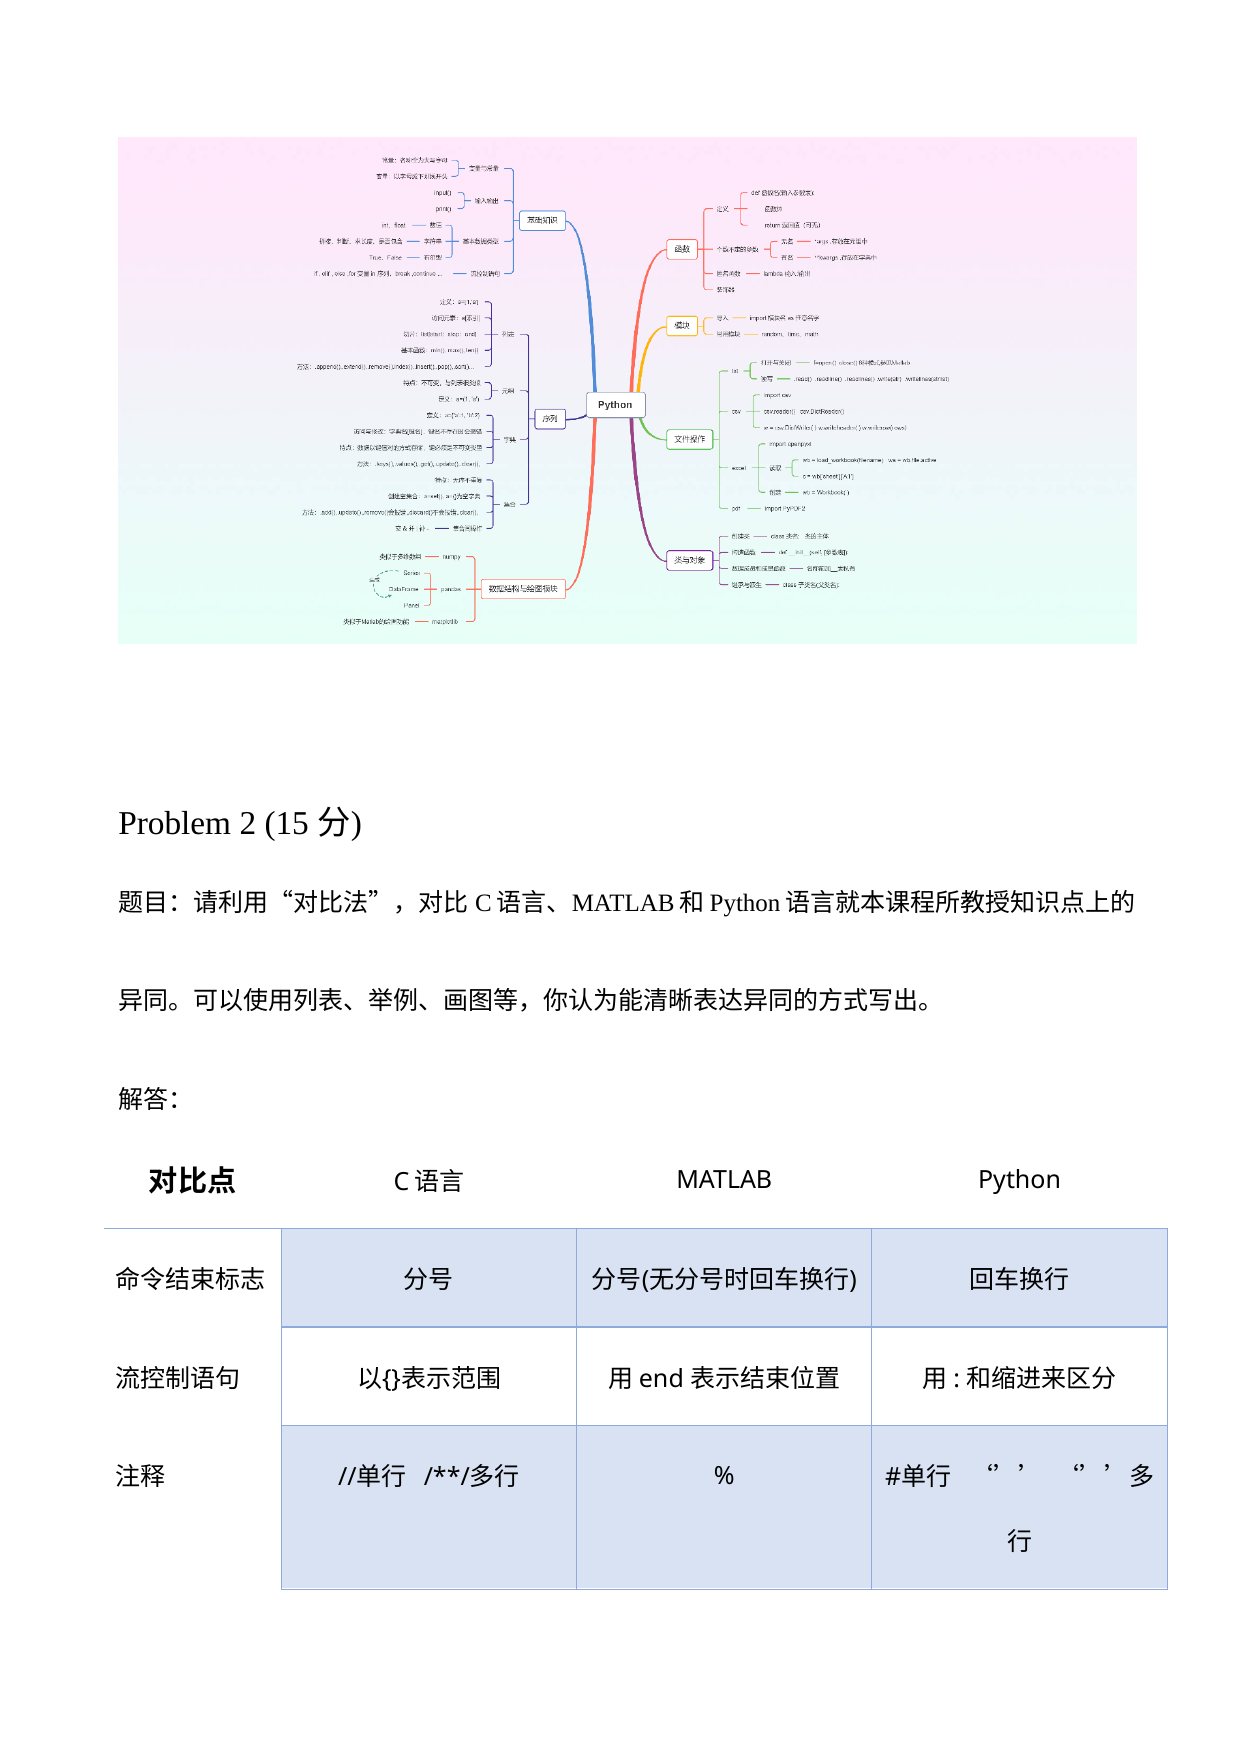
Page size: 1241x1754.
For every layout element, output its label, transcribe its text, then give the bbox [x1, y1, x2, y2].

text Problem 2 (15 分) [118, 787, 1137, 852]
text 题目：请利用“对比法”，对比C语言、MATLAB和Python语言就本课程所教授知识点上的异同。可以使用列表、举例、画图等，你认为能清晰表达异同的方式写出。 [118, 868, 1137, 1031]
table_header MATLAB [576, 1130, 872, 1228]
text 解答： [118, 1065, 1137, 1130]
table_cell 回车换行 [872, 1229, 1167, 1326]
table_cell #单行 ‘’’ ‘’’多行 [872, 1426, 1167, 1588]
table_cell 命令结束标志 [104, 1229, 281, 1326]
table_cell //单行 /**/多行 [282, 1426, 576, 1588]
table_cell 用 : 和缩进来区分 [872, 1328, 1167, 1425]
table_header Python [872, 1130, 1167, 1228]
table_cell 注释 [104, 1425, 281, 1588]
table_cell 以{}表示范围 [282, 1328, 576, 1425]
table_cell 分号(无分号时回车换行) [577, 1229, 871, 1326]
table_cell 流控制语句 [104, 1326, 281, 1425]
picture [118, 137, 1137, 644]
table_cell 用 end 表示结束位置 [577, 1328, 871, 1425]
table_header C语言 [281, 1130, 576, 1228]
table_header 对比点 [104, 1130, 281, 1228]
table_cell 分号 [282, 1229, 576, 1326]
table_cell % [577, 1426, 871, 1588]
